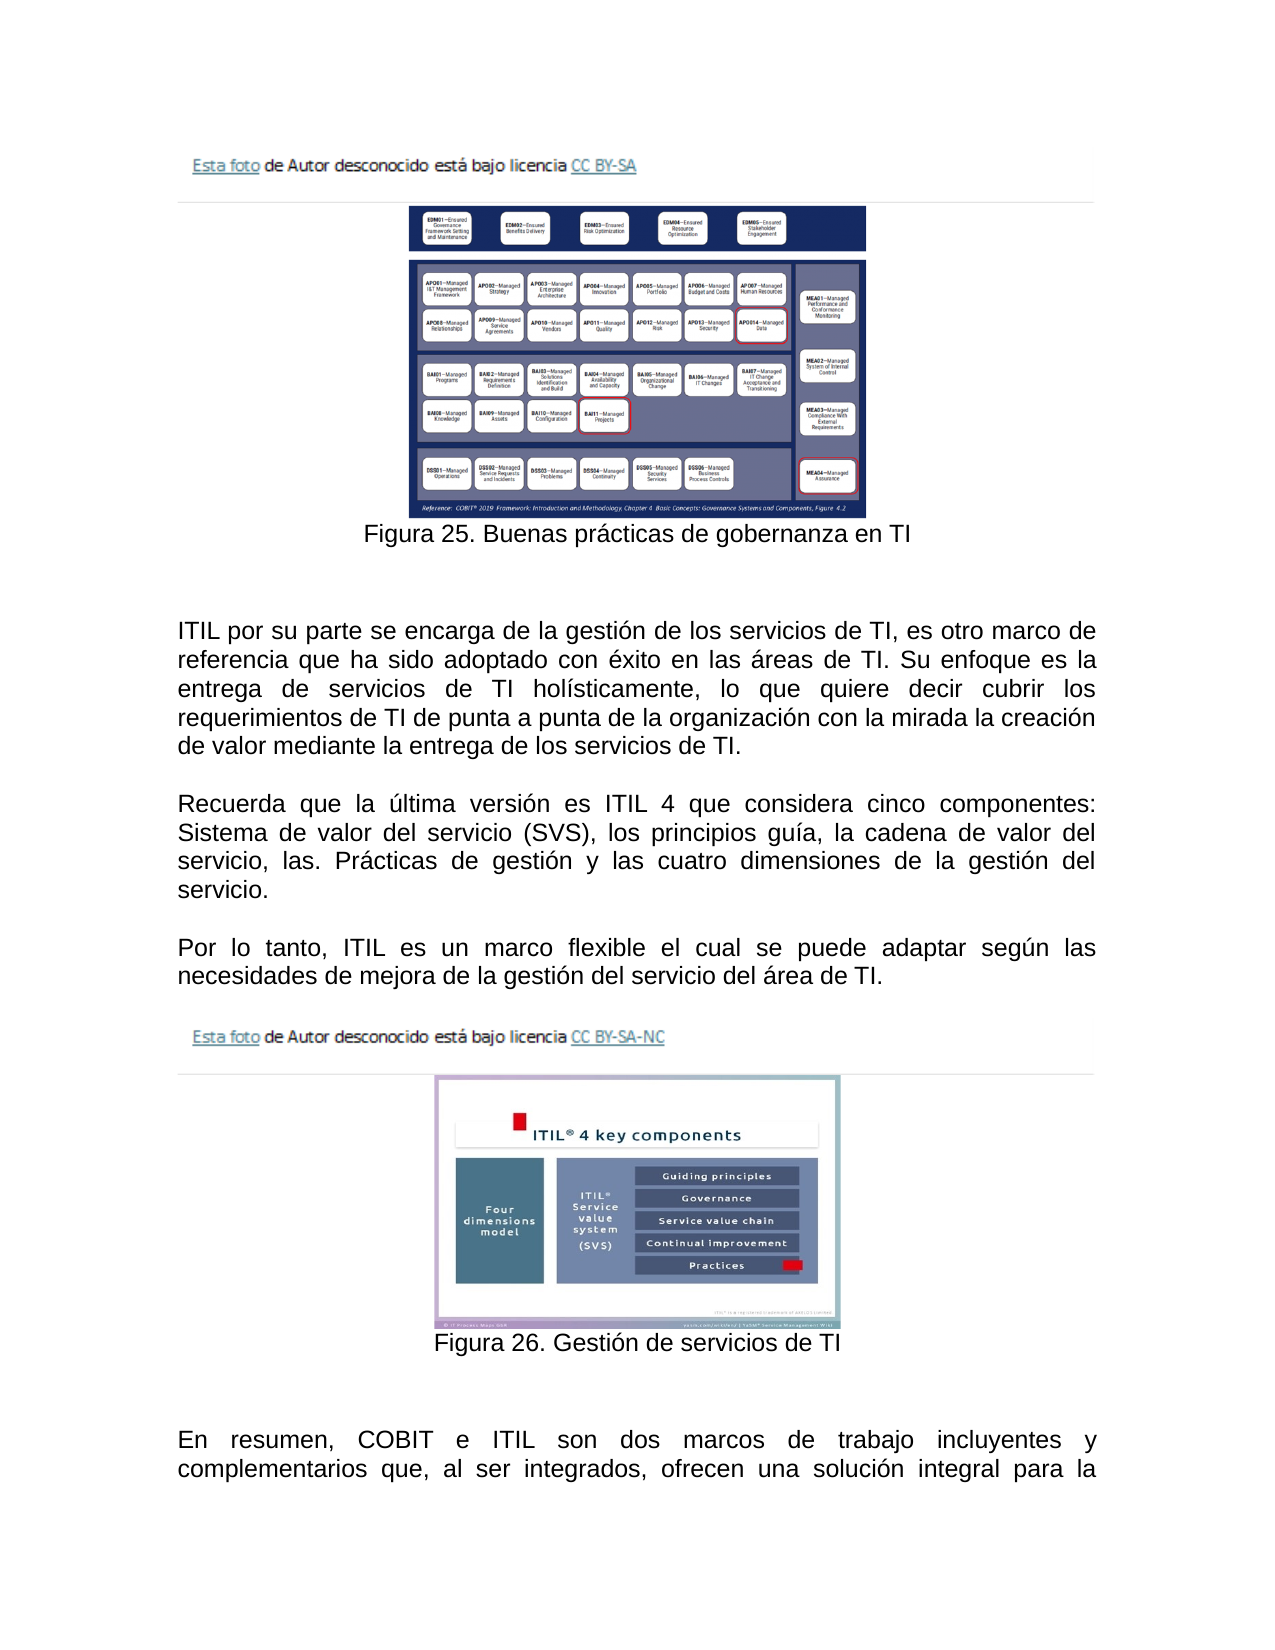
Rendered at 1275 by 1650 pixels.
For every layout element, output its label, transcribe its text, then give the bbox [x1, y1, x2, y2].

picture [177, 1018, 1098, 1329]
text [177, 1425, 1098, 1483]
text Figura 26. Gestión de servicios de TI [177, 1328, 1098, 1357]
picture [177, 147, 1098, 520]
text Figura 25. Buenas prácticas de gobernanza en TI [177, 519, 1098, 548]
text Recuerda que la última versión es ITIL 4 que considera cinco componentes: Sistema de valor del servicio (SVS), los principios guía, la cadena de valor del servicio, las. Prácticas de gestión y las cuatro dimensiones de la gestión del servicio. [177, 789, 1098, 904]
text ITIL por su parte se encarga de la gestión de los servicios de TI, es otro marco de referencia que ha sido adoptado con éxito en las áreas de TI. Su enfoque es la entrega de servicios de TI holísticamente, lo que quiere decir cubrir los requerimientos de TI de punta a punta de la organización con la mirada la creación de valor mediante la entrega de los servicios de TI. [177, 616, 1098, 760]
text Por lo tanto, ITIL es un marco flexible el cual se puede adaptar según las necesidades de mejora de la gestión del servicio del área de TI. [177, 933, 1098, 990]
